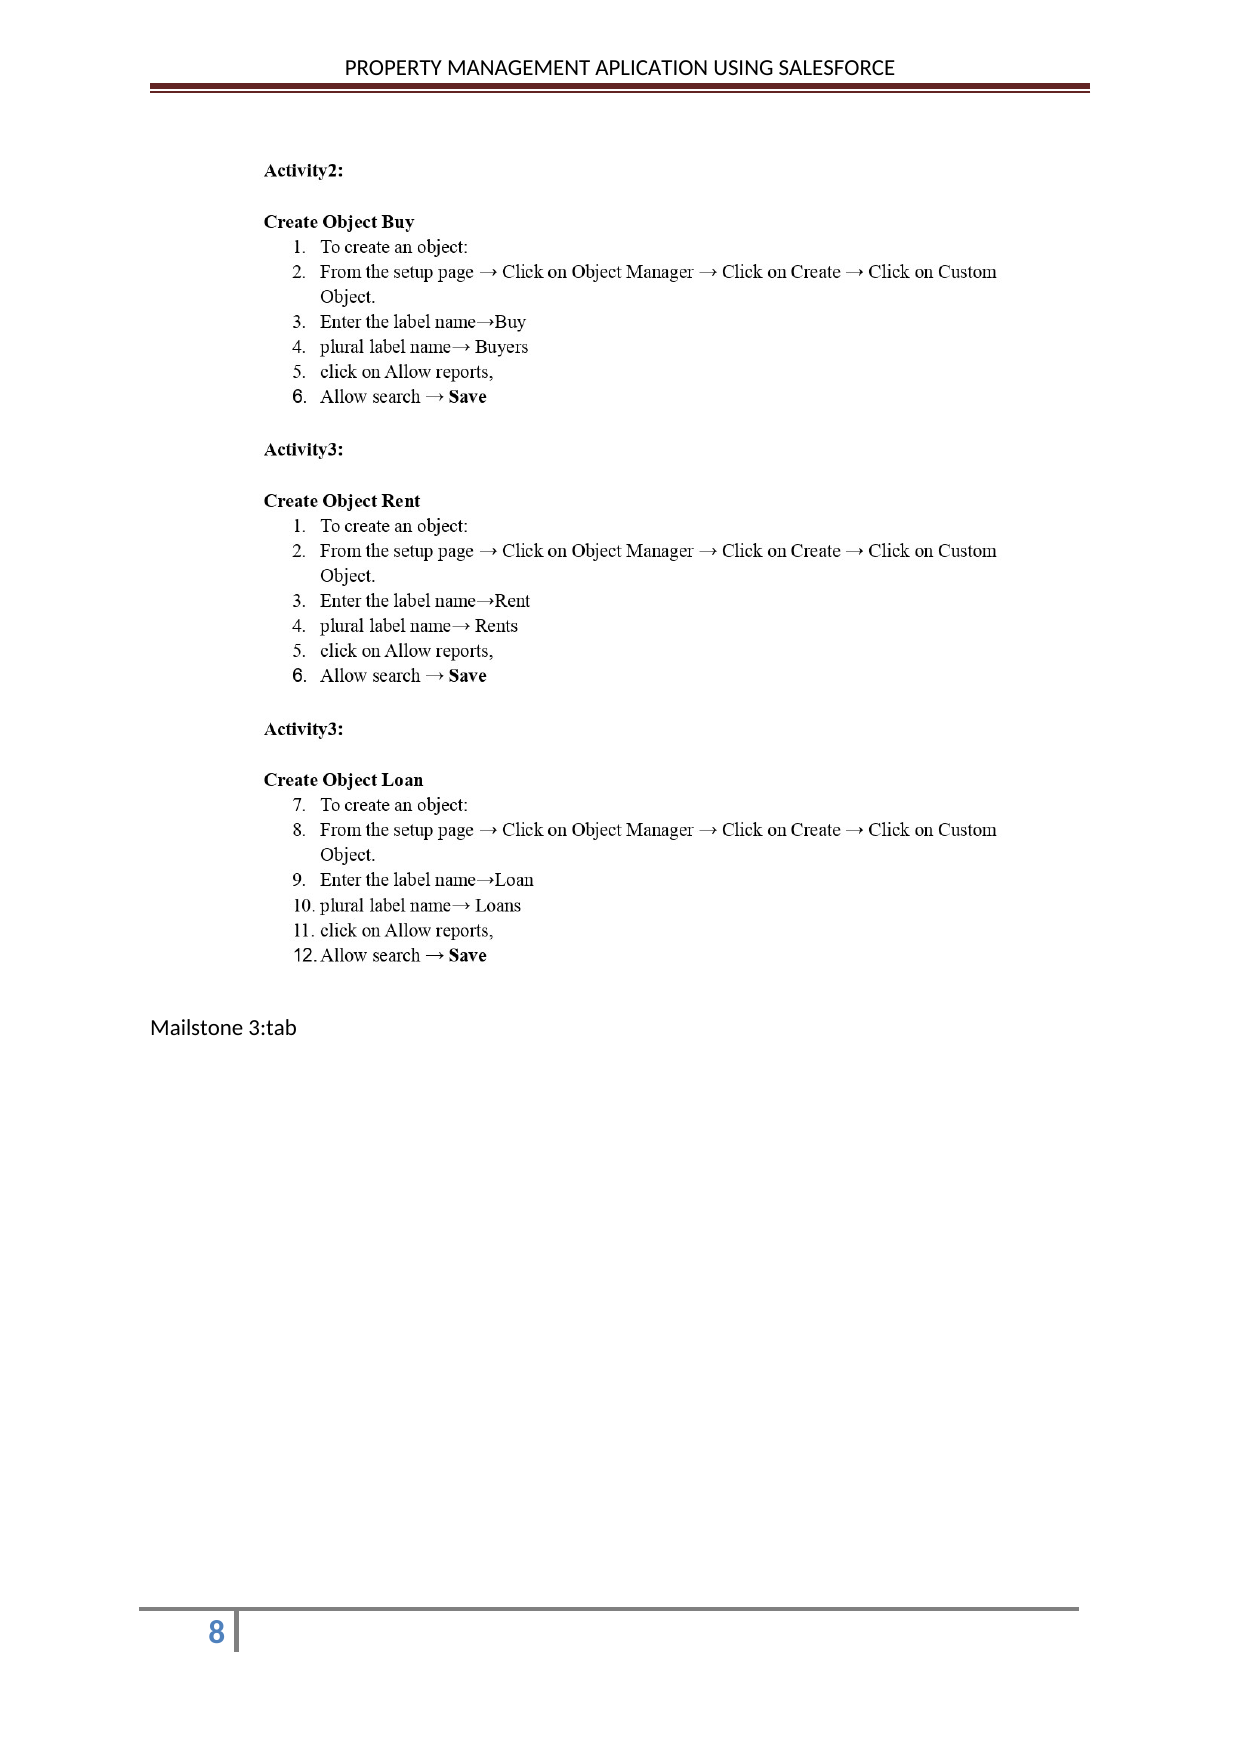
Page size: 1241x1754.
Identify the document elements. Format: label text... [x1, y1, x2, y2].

text Mailstone 3:tab [150, 1013, 1090, 1041]
picture [150, 150, 1091, 989]
